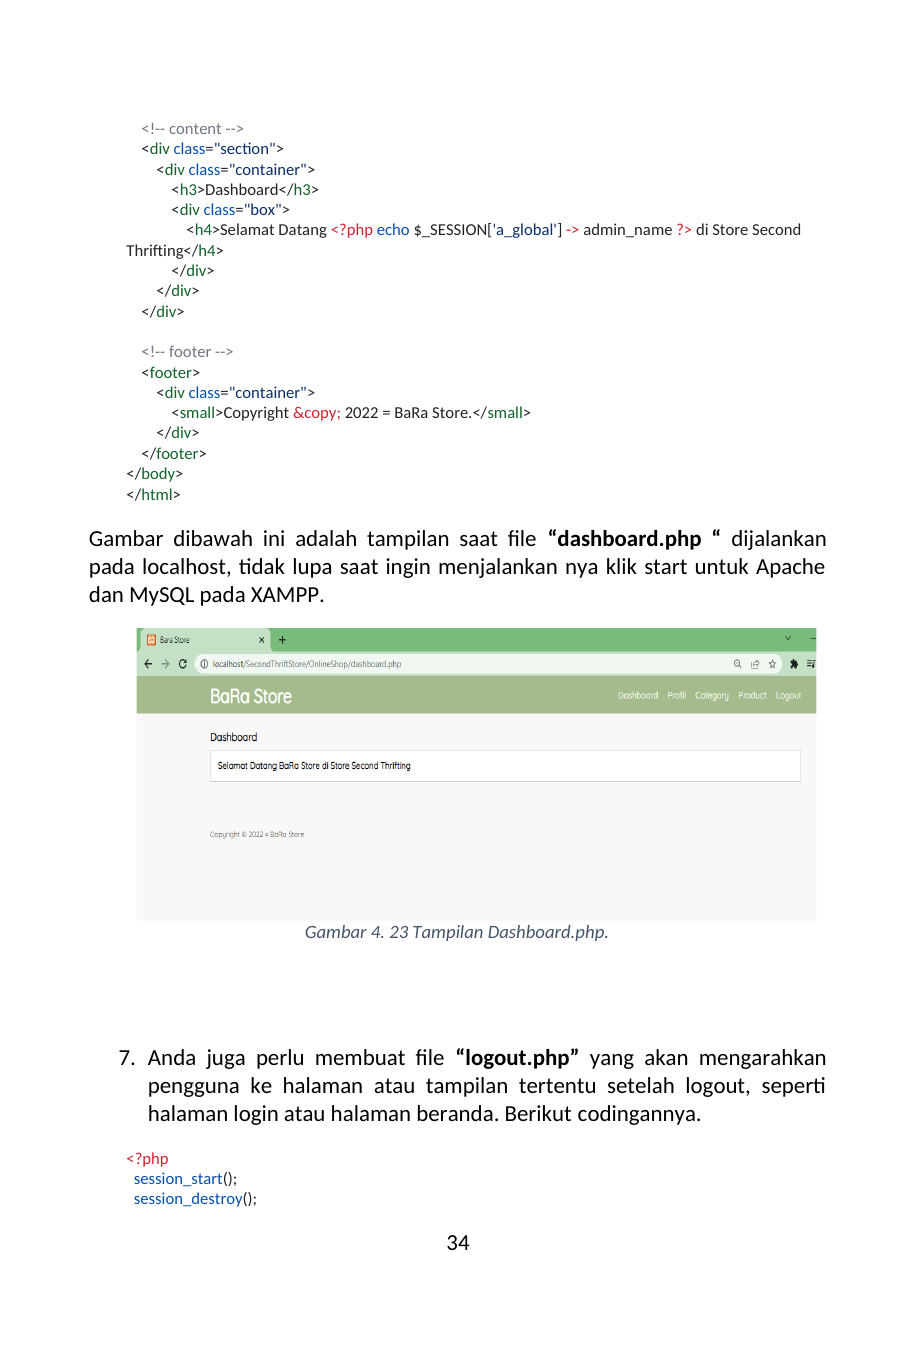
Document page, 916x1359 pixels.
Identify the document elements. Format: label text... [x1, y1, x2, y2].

text </html> [126, 484, 827, 504]
text <footer> [126, 362, 827, 382]
text <!-- content --> [126, 118, 827, 138]
text </div> [126, 260, 827, 281]
text <h3>Dashboard</h3> [126, 179, 827, 199]
text <small>Copyright &copy; 2022 = BaRa Store.</small> [126, 402, 827, 423]
text Gambar 4. 23 Tampilan Dashboard.php. [89, 920, 827, 966]
text </div> [126, 423, 827, 443]
text <div class="section"> [126, 138, 827, 159]
text </div> [126, 301, 827, 321]
text <?php [126, 1148, 827, 1168]
text <div class="box"> [126, 199, 827, 220]
text <h4>Selamat Datang <?php echo $_SESSION['a_global'] -> admin_name ?> di Store Second Thrifting</h4> [126, 220, 827, 260]
text Gambar dibawah ini adalah tampilan saat file “dashboard.php “ dijalankan pada localhost, tidak lupa saat ingin menjalankan nya klik start untuk Apache dan MySQL pada XAMPP. [89, 524, 827, 608]
text session_destroy(); [126, 1188, 827, 1209]
picture [136, 628, 817, 921]
text session_start(); [126, 1168, 827, 1188]
text </body> [126, 463, 827, 484]
list Anda juga perlu membuat file “logout.php” yang akan mengarahkan pengguna ke halaman atau tampilan tertentu setelah logout, seperti halaman login atau halaman beranda. Berikut codingannya. [118, 1043, 827, 1127]
text <div class="container"> [126, 382, 827, 402]
text </div> [126, 281, 827, 301]
text </footer> [126, 443, 827, 463]
text <div class="container"> [126, 159, 827, 179]
text <!-- footer --> [126, 342, 827, 362]
